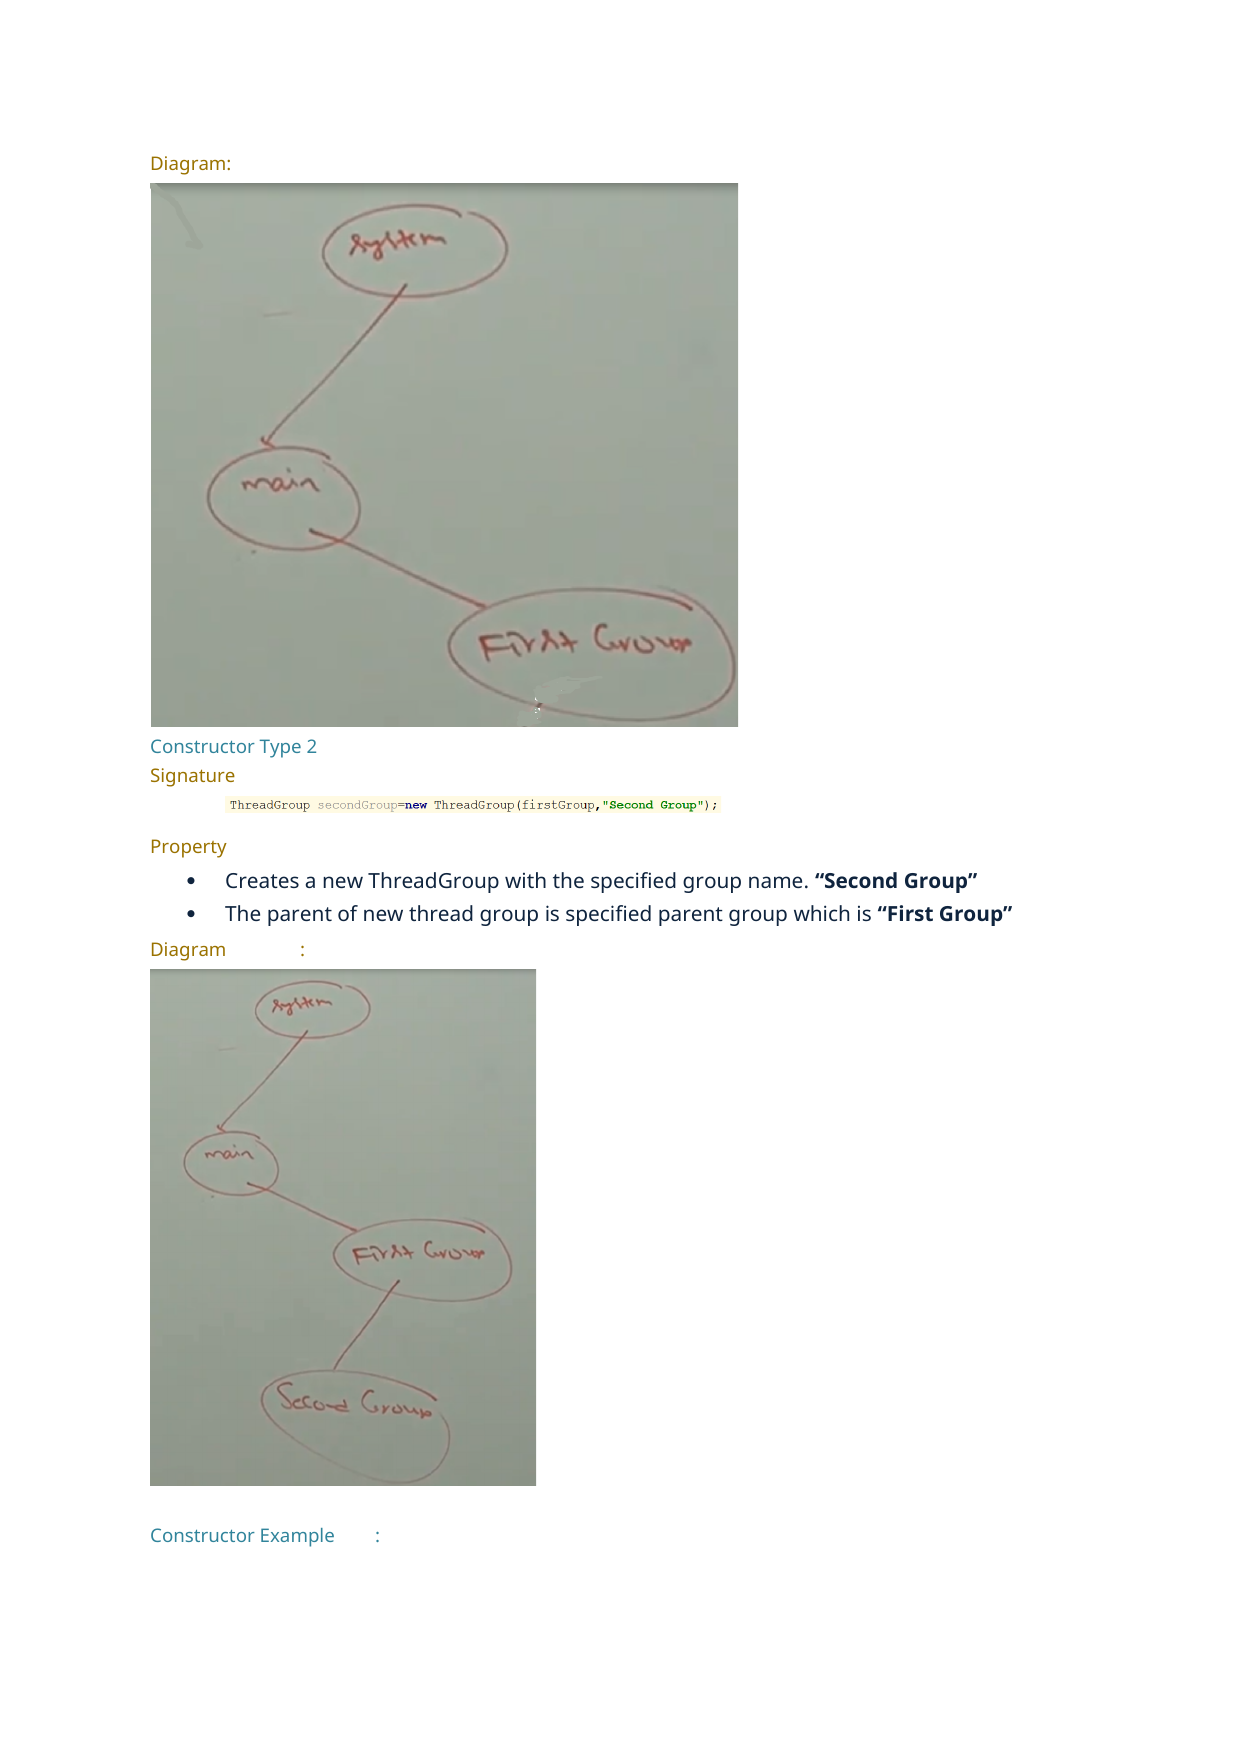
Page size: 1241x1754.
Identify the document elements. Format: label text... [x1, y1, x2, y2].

subtitle Signature [150, 763, 1090, 788]
list Creates a new ThreadGroup with the specified group name. “Second Group” [187, 866, 1090, 895]
picture [150, 969, 537, 1486]
subtitle Constructor Example : [150, 1522, 1090, 1548]
picture [225, 796, 722, 816]
subtitle Diagram : [150, 936, 1090, 961]
list The parent of new thread group is specified parent group which is “First Group” [187, 899, 1090, 927]
subtitle Property [150, 833, 1090, 858]
subtitle Diagram: [150, 150, 1090, 176]
picture [150, 183, 739, 729]
subtitle Constructor Type 2 [150, 733, 1090, 759]
